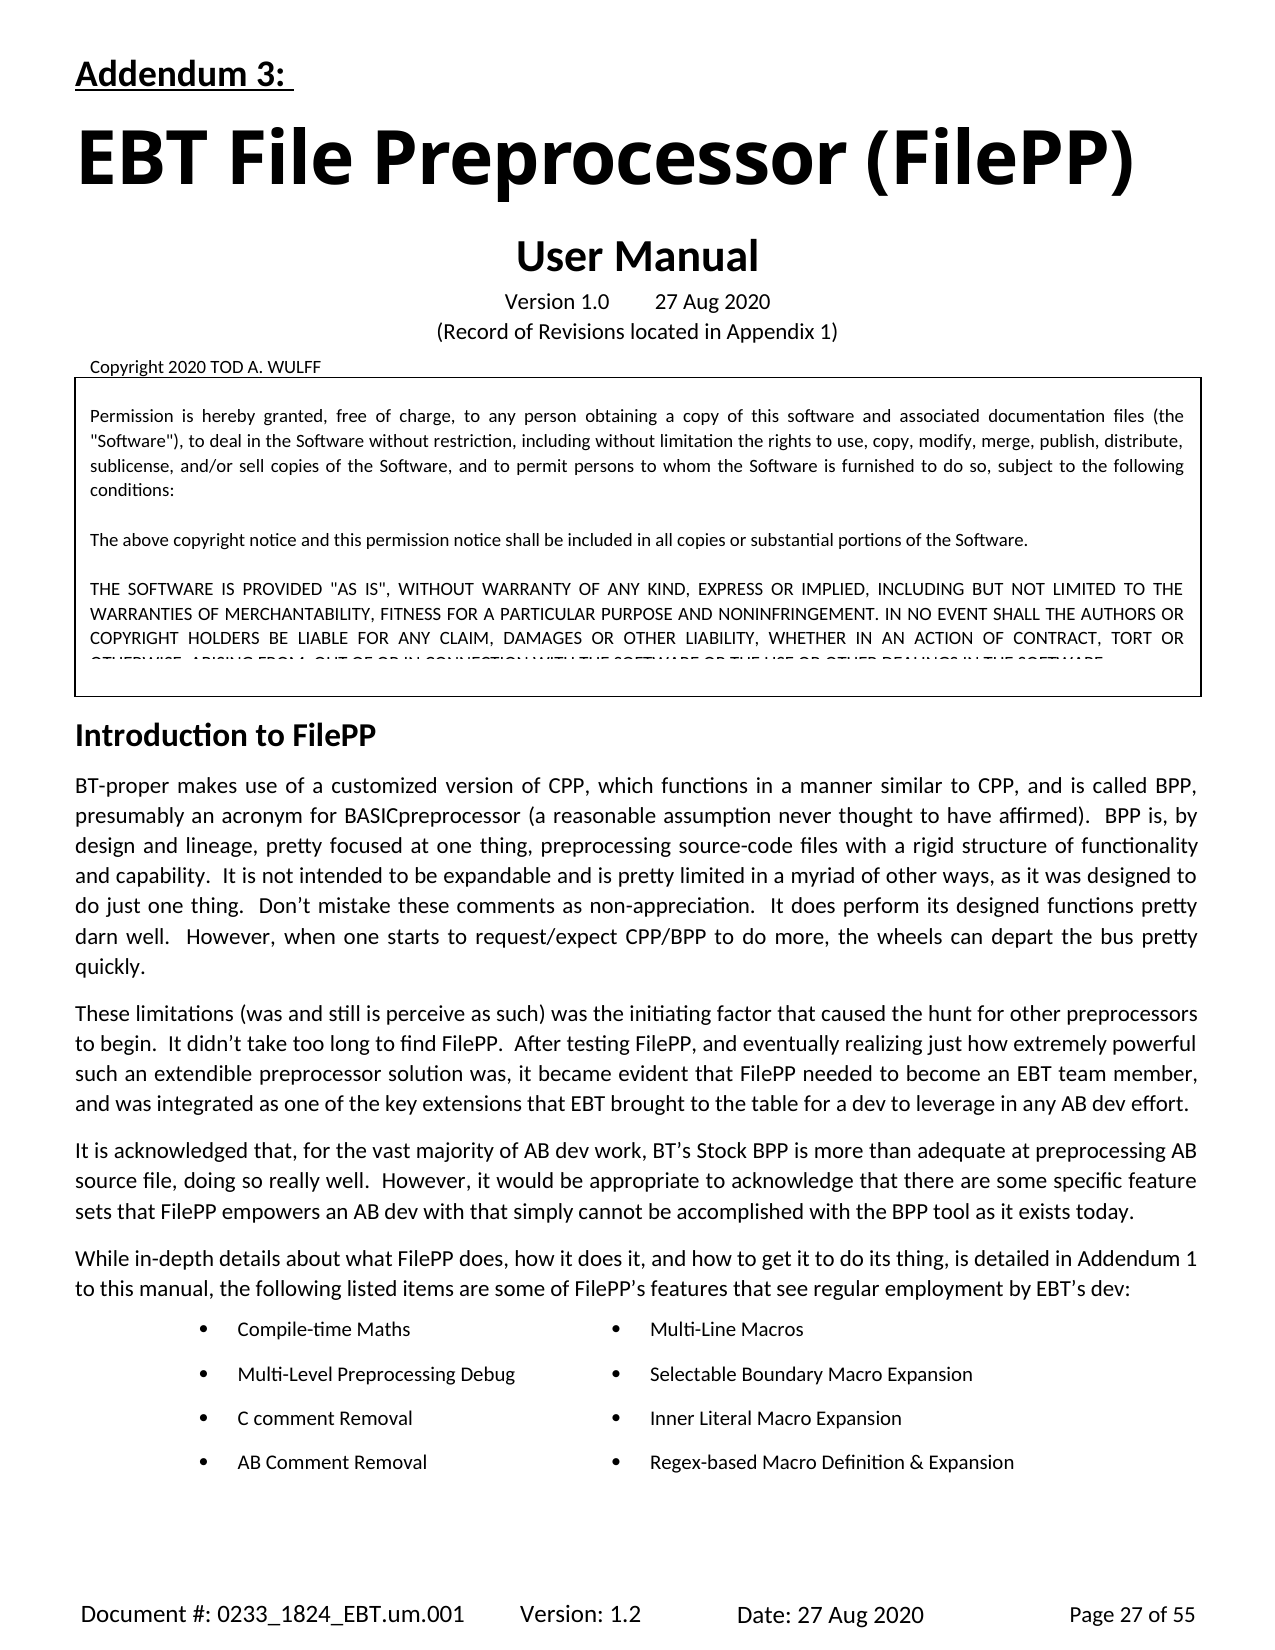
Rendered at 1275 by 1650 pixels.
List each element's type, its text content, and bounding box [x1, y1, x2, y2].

table_cell Inner Literal Macro Expansion [572, 1405, 1134, 1449]
text It is acknowledged that, for the vast majority of AB dev work, BT’s Stock BPP is more than adequate at preprocessing AB source file, doing so really well. However, it would be appropriate to acknowledge that there are some specific feature sets that FilePP empowers an AB dev with that simply cannot be accomplished with the BPP tool as it exists today. [75, 1136, 1200, 1225]
table_header Compile-time Maths [159, 1317, 572, 1361]
table_cell Regex-based Macro Definition & Expansion [572, 1449, 1134, 1493]
subtitle Introduction to FilePP [75, 714, 1200, 755]
table_cell C comment Removal [159, 1405, 572, 1449]
table_header Multi-Line Macros [572, 1317, 1134, 1361]
text While in-depth details about what FilePP does, how it does it, and how to get it to do its thing, is detailed in Addendum 1 to this manual, the following listed items are some of FilePP’s features that see regular employment by EBT’s dev: [75, 1244, 1200, 1302]
table_cell Selectable Boundary Macro Expansion [572, 1361, 1134, 1405]
text Version 1.0 27 Aug 2020 [75, 287, 1200, 315]
text BT-proper makes use of a customized version of CPP, which functions in a manner similar to CPP, and is called BPP, presumably an acronym for BASICpreprocessor (a reasonable assumption never thought to have affirmed). BPP is, by design and lineage, pretty focused at one thing, preprocessing source-code files with a rigid structure of functionality and capability. It is not intended to be expandable and is pretty limited in a myriad of other ways, as it was designed to do just one thing. Don’t mistake these comments as non-appreciation. It does perform its designed functions pretty darn well. However, when one starts to request/expect CPP/BPP to do more, the wheels can depart the bus pretty quickly. [75, 771, 1200, 980]
table_cell AB Comment Removal [159, 1449, 572, 1493]
table_cell Multi-Level Preprocessing Debug [159, 1361, 572, 1405]
text These limitations (was and still is perceive as such) was the initiating factor that caused the hunt for other preprocessors to begin. It didn’t take too long to find FilePP. After testing FilePP, and eventually realizing just how extremely powerful such an extendible preprocessor solution was, it became evident that FilePP needed to become an EBT team member, and was integrated as one of the key extensions that EBT brought to the table for a dev to leverage in any AB dev effort. [75, 999, 1200, 1118]
text User Manual [75, 227, 1200, 283]
text (Record of Revisions located in Appendix 1) [75, 317, 1200, 345]
subtitle Addendum 3: EBT File Preprocessor (FilePP) [75, 50, 1200, 206]
